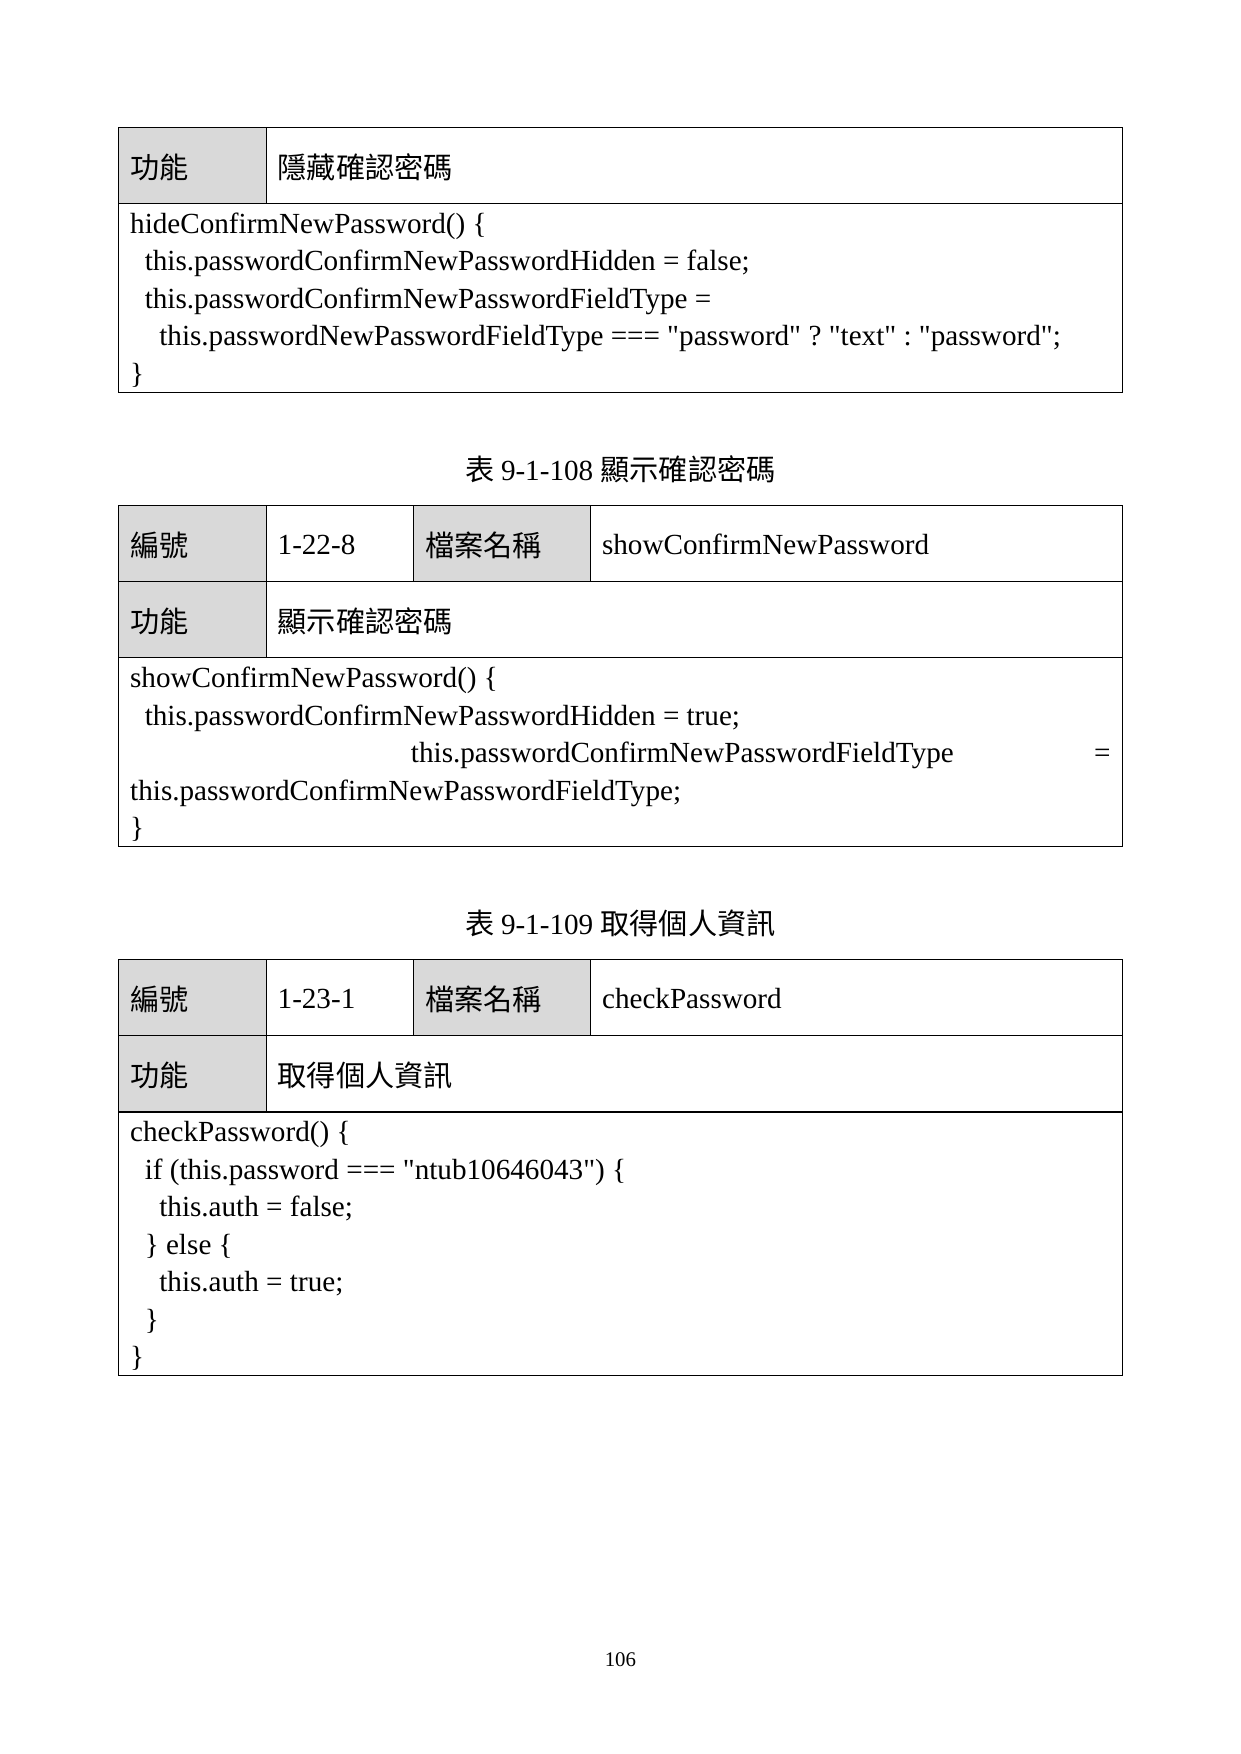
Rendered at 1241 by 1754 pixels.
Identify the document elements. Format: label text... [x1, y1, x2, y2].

table_header 1-22-8 [267, 506, 413, 581]
table_header 檔案名稱 [414, 506, 590, 581]
table_cell 隱藏確認密碼 [267, 128, 1122, 203]
table_header 1-23-1 [267, 960, 413, 1035]
table_header checkPassword [591, 960, 1122, 1035]
table_cell 顯示確認密碼 [267, 582, 1122, 657]
subtitle 表 9-1-108 顯示確認密碼 [118, 430, 1122, 505]
table_cell checkPassword() { if (this.password === "ntub10646043") { this.auth = false; } else { this.auth = true; } } [119, 1113, 1122, 1375]
table_header 編號 [119, 960, 266, 1035]
table_header 檔案名稱 [414, 960, 590, 1035]
table_cell hideConfirmNewPassword() { this.passwordConfirmNewPasswordHidden = false; this.passwordConfirmNewPasswordFieldType = this.passwordNewPasswordFieldType === "password" ? "text" : "password"; } [119, 204, 1122, 392]
table_cell 取得個人資訊 [267, 1036, 1122, 1111]
table_header showConfirmNewPassword [591, 506, 1122, 581]
table_cell 功能 [119, 582, 266, 657]
table_cell showConfirmNewPassword() { this.passwordConfirmNewPasswordHidden = true; this.passwordConfirmNewPasswordFieldType = this.passwordConfirmNewPasswordFieldType; } [119, 658, 1122, 846]
subtitle 表 9-1-109 取得個人資訊 [118, 884, 1122, 959]
table_cell 功能 [119, 1036, 266, 1111]
table_cell 功能 [119, 128, 266, 203]
table_header 編號 [119, 506, 266, 581]
